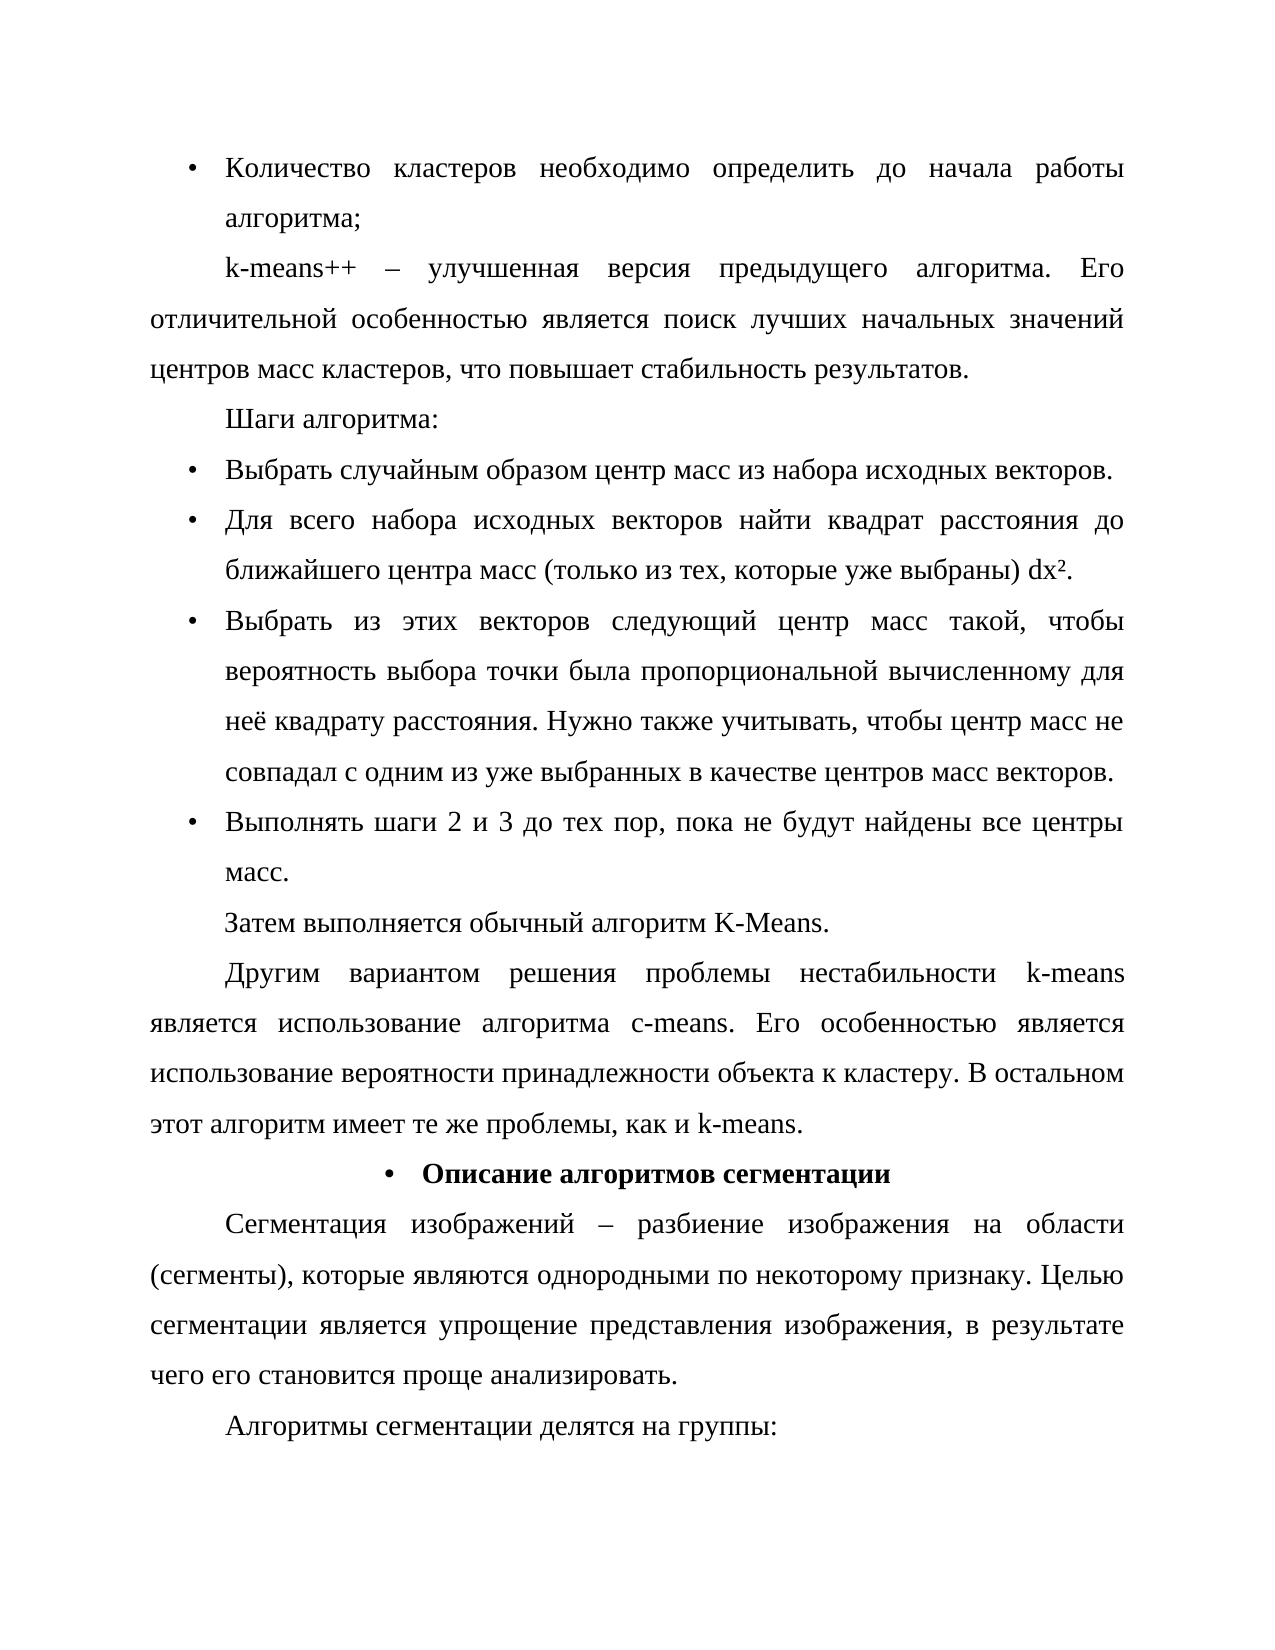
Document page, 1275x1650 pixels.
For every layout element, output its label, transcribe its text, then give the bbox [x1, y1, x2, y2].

text Алгоритмы сегментации делятся на группы: [150, 1408, 1125, 1441]
list Выбрать из этих векторов следующий центр масс такой, чтобы вероятность выбора точки была пропорциональной вычисленному для неё квадрату расстояния. Нужно также учитывать, чтобы центр масс не совпадал с одним из уже выбранных в качестве центров масс векторов. [187, 603, 1125, 787]
list Для всего набора исходных векторов найти квадрат расстояния до ближайшего центра масс (только из тех, которые уже выбраны) dx². [187, 502, 1125, 586]
list Описание алгоритмов сегментации [150, 1156, 1125, 1190]
text Шаги алгоритма: [150, 402, 1125, 435]
text Сегментация изображений – разбиение изображения на области (сегменты), которые являются однородными по некоторому признаку. Целью сегментации является упрощение представления изображения, в результате чего его становится проще анализировать. [150, 1207, 1125, 1391]
list Выбрать случайным образом центр масс из набора исходных векторов. [187, 452, 1125, 485]
text Другим вариантом решения проблемы нестабильности k-means является использование алгоритма c-means. Его особенностью является использование вероятности принадлежности объекта к кластеру. В остальном этот алгоритм имеет те же проблемы, как и k-means. [150, 955, 1125, 1139]
list Количество кластеров необходимо определить до начала работы алгоритма; [187, 150, 1125, 234]
list Выполнять шаги 2 и 3 до тех пор, пока не будут найдены все центры масс. [187, 804, 1125, 888]
text k-means++ – улучшенная версия предыдущего алгоритма. Его отличительной особенностью является поиск лучших начальных значений центров масс кластеров, что повышает стабильность результатов. [150, 251, 1125, 385]
text Затем выполняется обычный алгоритм K-Means. [150, 905, 1125, 938]
